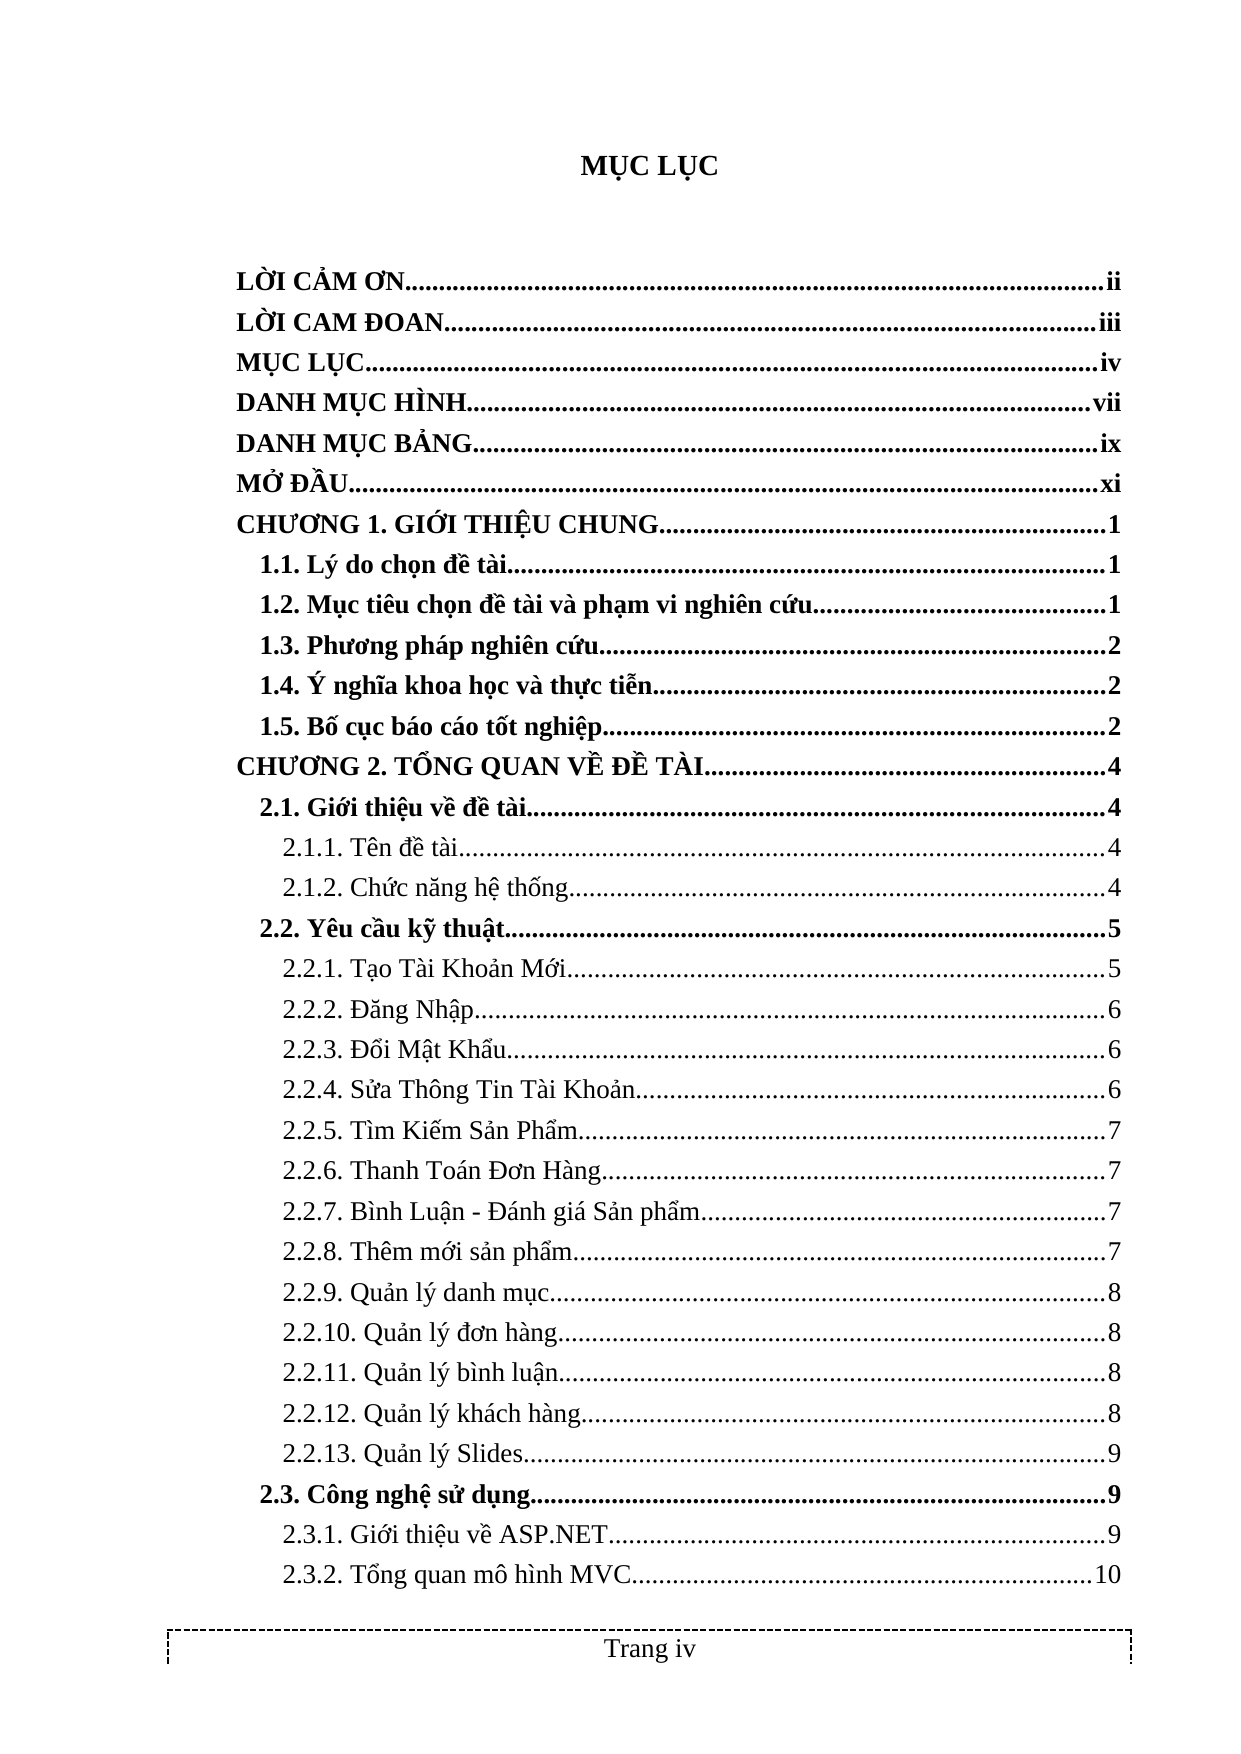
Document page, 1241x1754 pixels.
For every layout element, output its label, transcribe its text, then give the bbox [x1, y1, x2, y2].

text MỤC LỤC [177, 148, 1122, 181]
